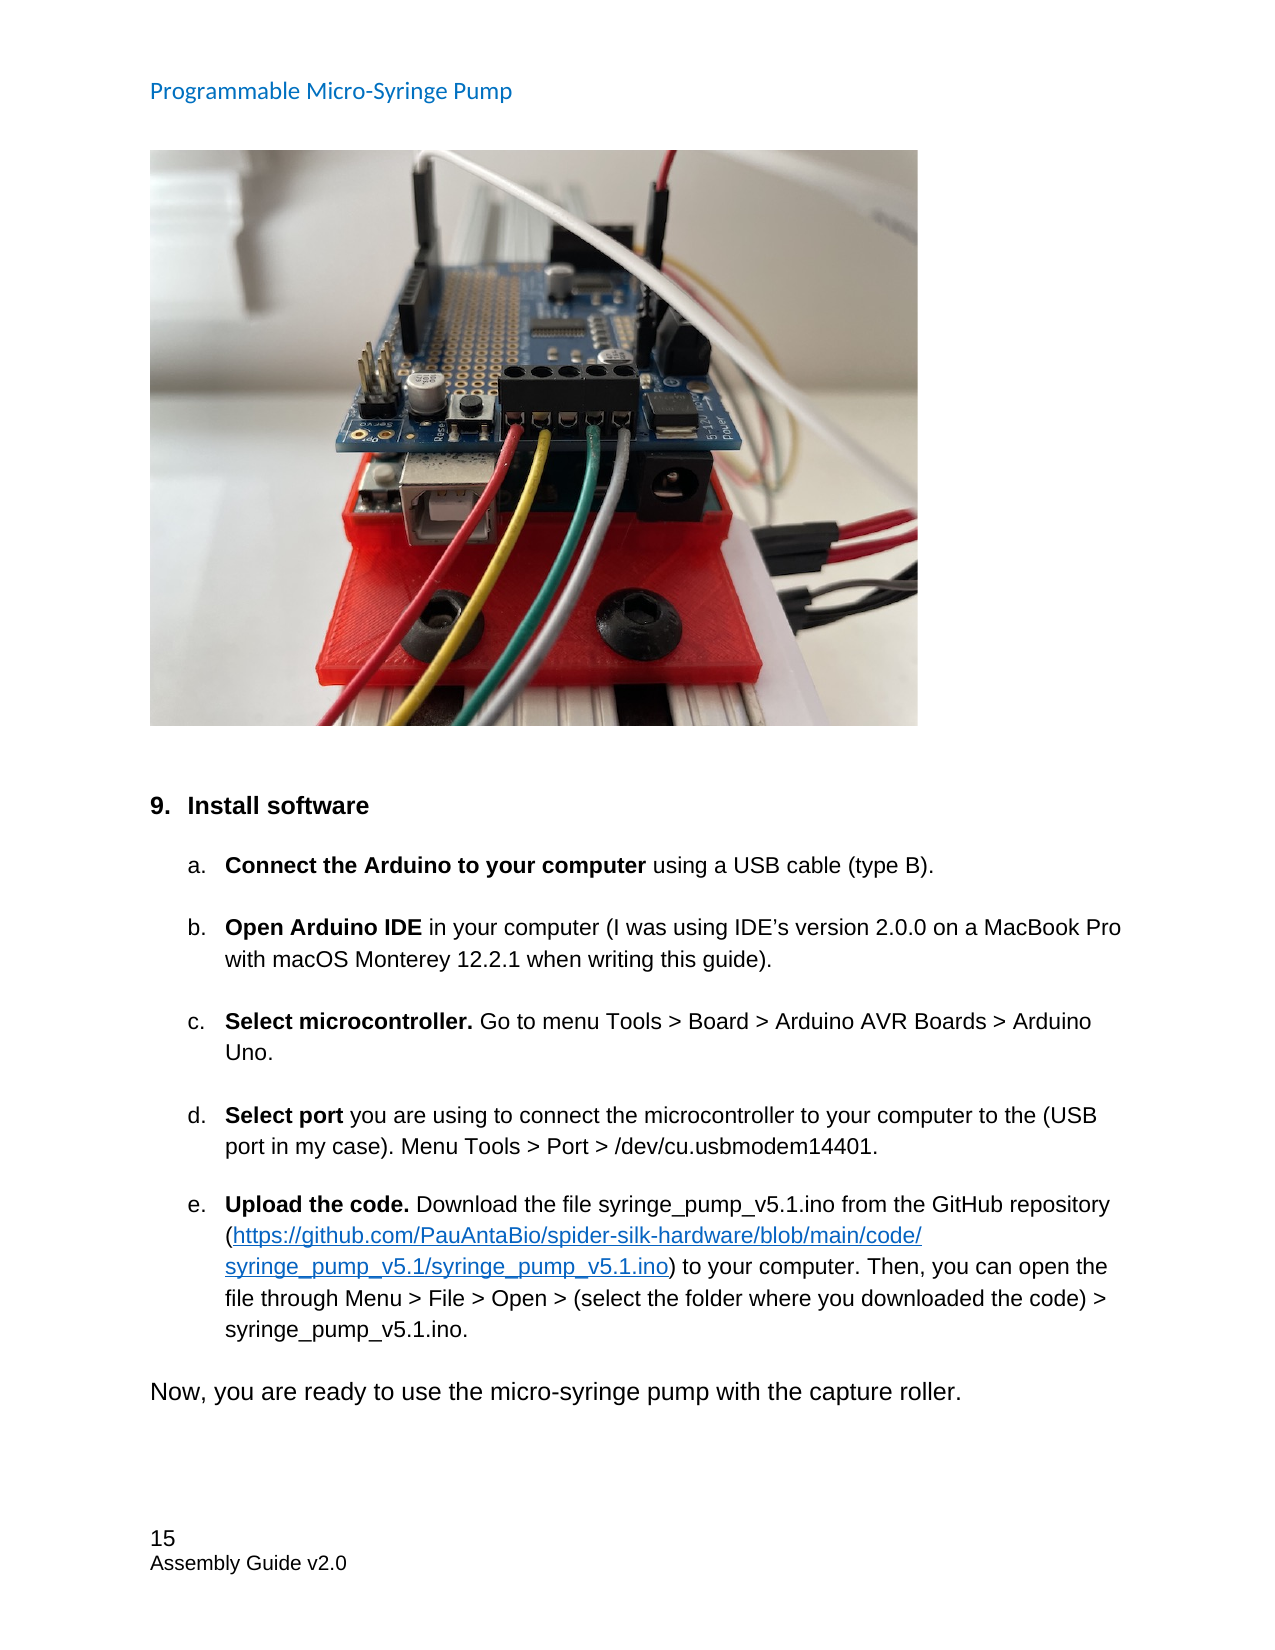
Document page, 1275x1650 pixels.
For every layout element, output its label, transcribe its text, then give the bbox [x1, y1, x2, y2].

list Install software [150, 788, 1125, 819]
list Open Arduino IDE in your computer (I was using IDE’s version 2.0.0 on a MacBook Pro with macOS Monterey 12.2.1 when writing this guide). [187, 911, 1125, 973]
list Upload the code. Download the file syringe_pump_v5.1.ino from the GitHub repository (https://github.com/PauAntaBio/spider-silk-hardware/blob/main/code/syringe_pump_v5.1/syringe_pump_v5.1.ino) to your computer. Then, you can open the file through Menu > File > Open > (select the folder where you downloaded the code) > syringe_pump_v5.1.ino. [187, 1187, 1125, 1343]
list Select port you are using to connect the microcontroller to your computer to the (USB port in my case). Menu Tools > Port > /dev/cu.usbmodem14401. [187, 1098, 1125, 1161]
text Now, you are ready to use the micro-syringe pump with the capture roller. [150, 1375, 1125, 1406]
list Select microcontroller. Go to menu Tools > Board > Arduino AVR Boards > Arduino Uno. [187, 1004, 1125, 1067]
picture [150, 150, 918, 726]
list Connect the Arduino to your computer using a USB cable (type B). [187, 848, 1125, 879]
